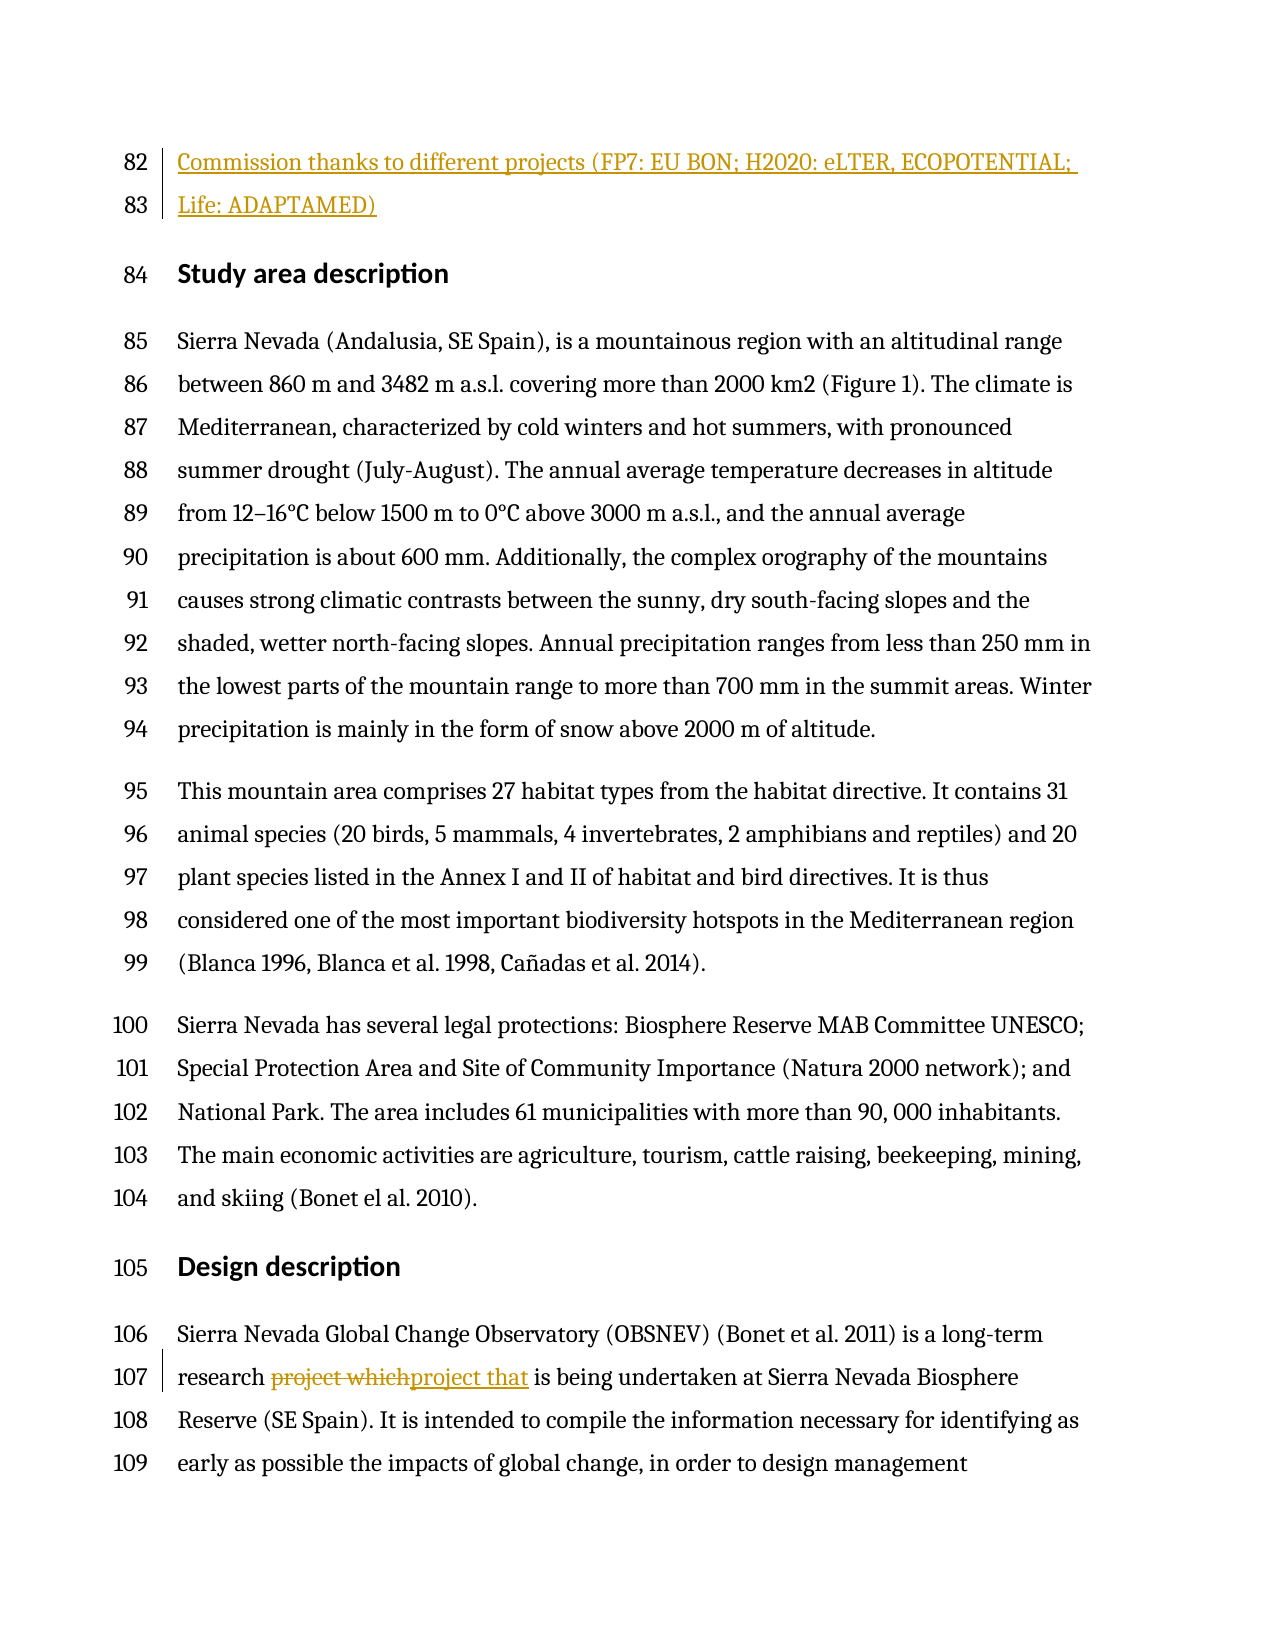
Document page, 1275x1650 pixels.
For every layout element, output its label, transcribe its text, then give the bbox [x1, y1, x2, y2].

text Sierra Nevada (Andalusia, SE Spain), is a mountainous region with an altitudinal range between 860 m and 3482 m a.s.l. covering more than 2000 km2 (Figure 1). The climate is Mediterranean, characterized by cold winters and hot summers, with pronounced summer drought (July-August). The annual average temperature decreases in altitude from 12–16°C below 1500 m to 0°C above 3000 m a.s.l., and the annual average precipitation is about 600 mm. Additionally, the complex orography of the mountains causes strong climatic contrasts between the sunny, dry south-facing slopes and the shaded, wetter north-facing slopes. Annual precipitation ranges from less than 250 mm in the lowest parts of the mountain range to more than 700 mm in the summit areas. Winter precipitation is mainly in the form of snow above 2000 m of altitude. [177, 327, 1098, 744]
text This mountain area comprises 27 habitat types from the habitat directive. It contains 31 animal species (20 birds, 5 mammals, 4 invertebrates, 2 amphibians and reptiles) and 20 plant species listed in the Annex I and II of habitat and bird directives. It is thus considered one of the most important biodiversity hotspots in the Mediterranean region (Blanca 1996, Blanca et al. 1998, Cañadas et al. 2014). [177, 777, 1098, 978]
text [177, 1320, 1098, 1478]
subtitle Design description [177, 1248, 1098, 1283]
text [177, 148, 1098, 219]
subtitle Study area description [177, 255, 1098, 290]
text Sierra Nevada has several legal protections: Biosphere Reserve MAB Committee UNESCO; Special Protection Area and Site of Community Importance (Natura 2000 network); and National Park. The area includes 61 municipalities with more than 90, 000 inhabitants. The main economic activities are agriculture, tourism, cattle raising, beekeeping, mining, and skiing (Bonet el al. 2010). [177, 1011, 1098, 1212]
